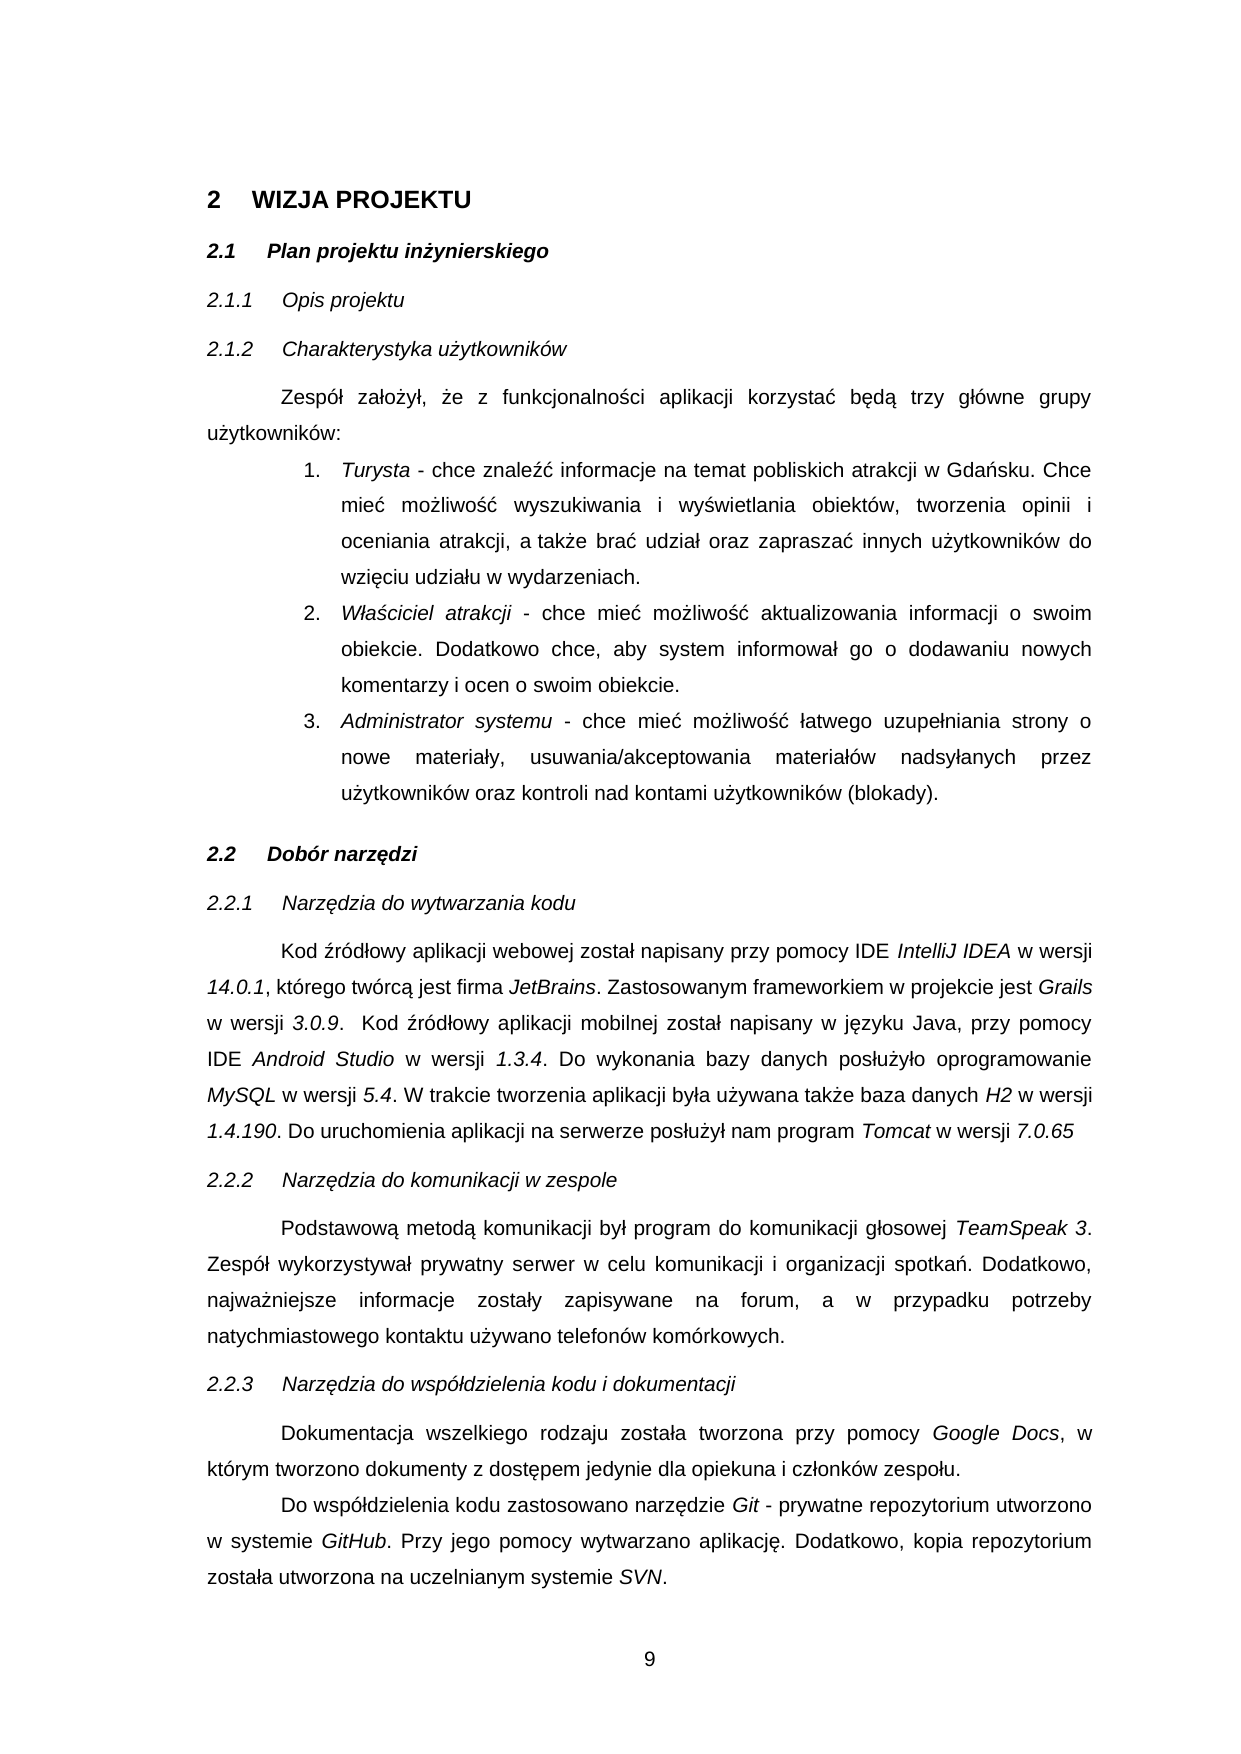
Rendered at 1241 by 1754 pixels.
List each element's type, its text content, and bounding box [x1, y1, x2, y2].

subtitle Dobór narzędzi [207, 842, 1092, 866]
text Kod źródłowy aplikacji webowej został napisany przy pomocy IDE IntelliJ IDEA w wersji 14.0.1, którego twórcą jest firma JetBrains. Zastosowanym frameworkiem w projekcie jest Grails w wersji 3.0.9. Kod źródłowy aplikacji mobilnej został napisany w języku Java, przy pomocy IDE Android Studio w wersji 1.3.4. Do wykonania bazy danych posłużyło oprogramowanie MySQL w wersji 5.4. W trakcie tworzenia aplikacji była używana także baza danych H2 w wersji 1.4.190. Do uruchomienia aplikacji na serwerze posłużył nam program Tomcat w wersji 7.0.65 [207, 939, 1092, 1143]
list Właściciel atrakcji - chce mieć możliwość aktualizowania informacji o swoim obiekcie. Dodatkowo chce, aby system informował go o dodawaniu nowych komentarzy i ocen o swoim obiekcie. [303, 601, 1092, 697]
subtitle Narzędzia do wytwarzania kodu [207, 891, 1092, 915]
subtitle Plan projektu inżynierskiego [207, 239, 1092, 263]
text Zespół założył, że z funkcjonalności aplikacji korzystać będą trzy główne grupy użytkowników: [207, 385, 1092, 445]
subtitle Narzędzia do współdzielenia kodu i dokumentacji [207, 1372, 1092, 1396]
subtitle Charakterystyka użytkowników [207, 336, 1092, 360]
text Do współdzielenia kodu zastosowano narzędzie Git - prywatne repozytorium utworzono w systemie GitHub. Przy jego pomocy wytwarzano aplikację. Dodatkowo, kopia repozytorium została utworzona na uczelnianym systemie SVN. [207, 1493, 1092, 1589]
list Administrator systemu - chce mieć możliwość łatwego uzupełniania strony o nowe materiały, usuwania/akceptowania materiałów nadsyłanych przez użytkowników oraz kontroli nad kontami użytkowników (blokady). [303, 709, 1092, 805]
subtitle Wizja projektu [207, 185, 1092, 214]
list Turysta - chce znaleźć informacje na temat pobliskich atrakcji w Gdańsku. Chce mieć możliwość wyszukiwania i wyświetlania obiektów, tworzenia opinii i oceniania atrakcji, a także brać udział oraz zapraszać innych użytkowników do wzięciu udziału w wydarzeniach. [303, 457, 1092, 589]
subtitle Opis projektu [207, 288, 1092, 312]
text Podstawową metodą komunikacji był program do komunikacji głosowej TeamSpeak 3. Zespół wykorzystywał prywatny serwer w celu komunikacji i organizacji spotkań. Dodatkowo, najważniejsze informacje zostały zapisywane na forum, a w przypadku potrzeby natychmiastowego kontaktu używano telefonów komórkowych. [207, 1216, 1092, 1348]
subtitle Narzędzia do komunikacji w zespole [207, 1167, 1092, 1191]
text Dokumentacja wszelkiego rodzaju została tworzona przy pomocy Google Docs, w którym tworzono dokumenty z dostępem jedynie dla opiekuna i członków zespołu. [207, 1421, 1092, 1480]
